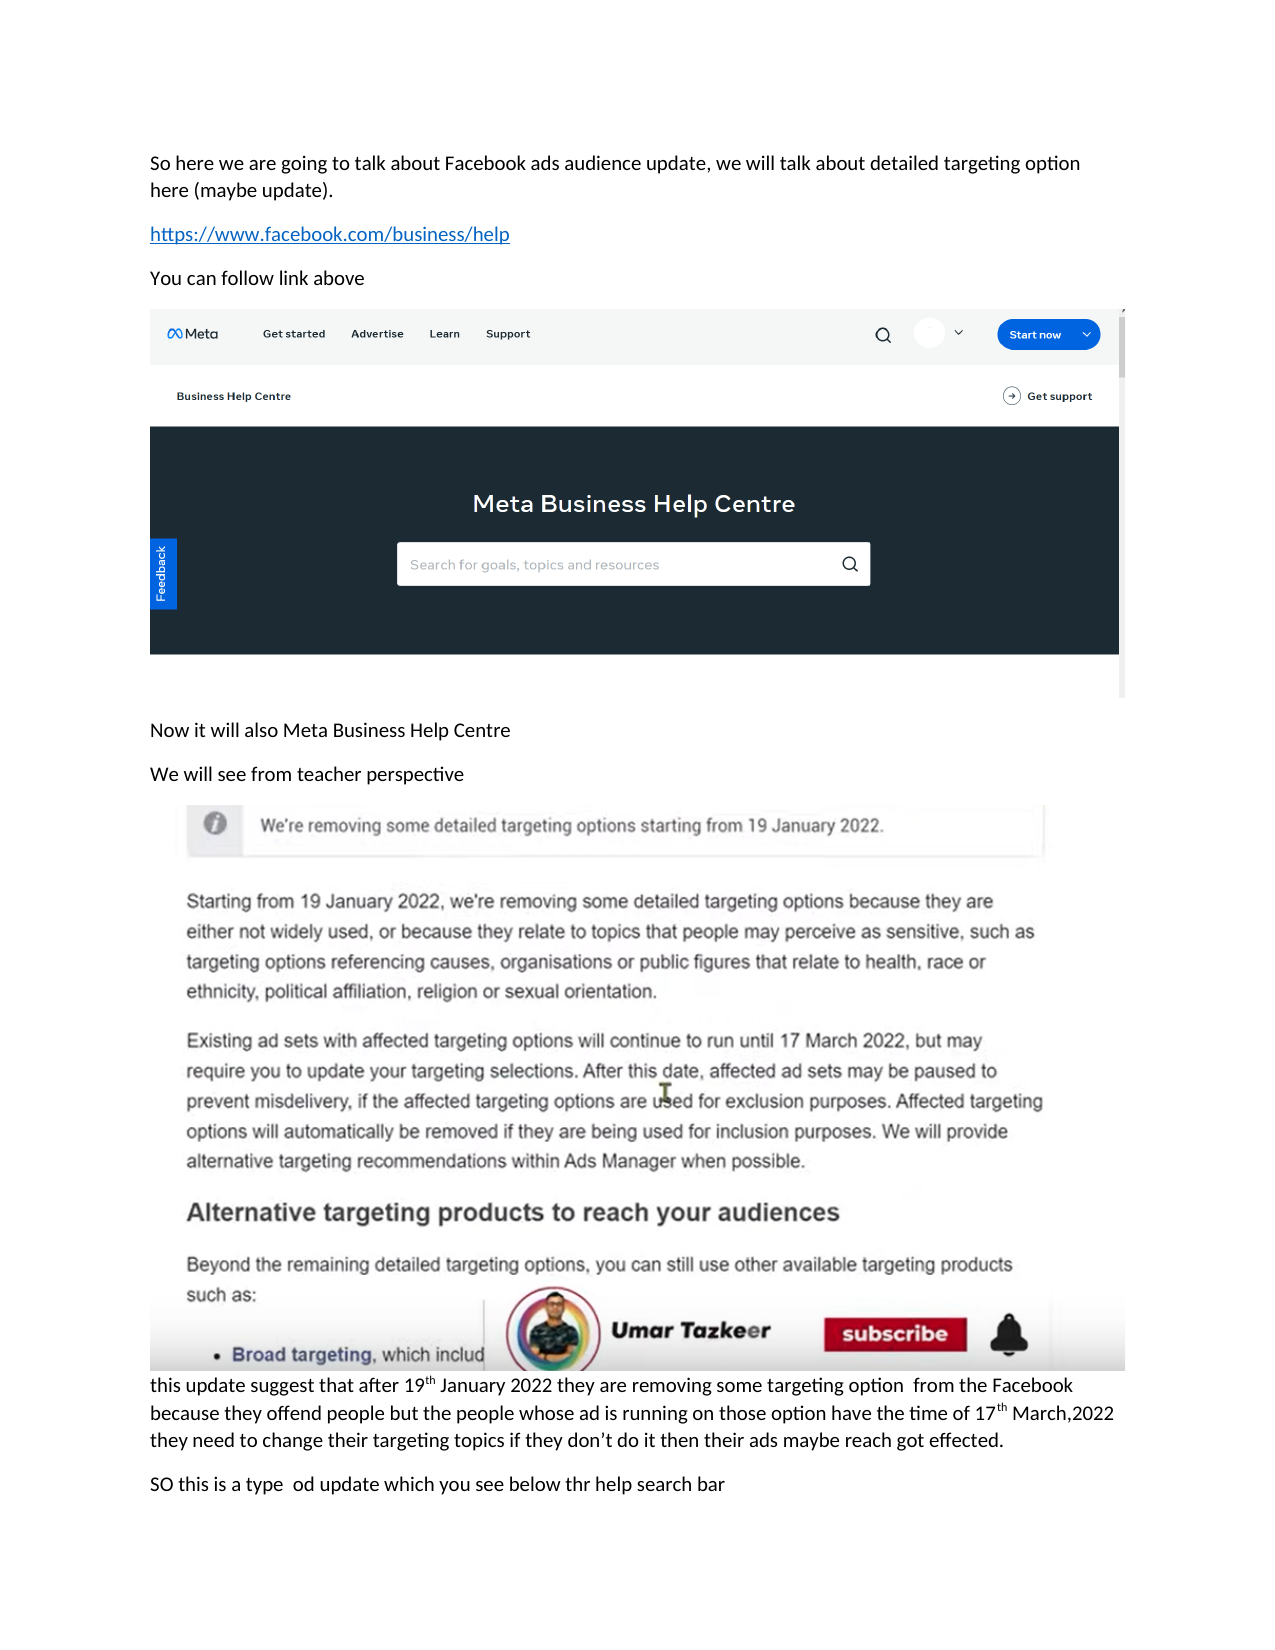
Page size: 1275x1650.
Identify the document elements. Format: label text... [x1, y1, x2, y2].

text We will see from teacher perspective [150, 761, 1125, 786]
text So here we are going to talk about Facebook ads audience update, we will talk about detailed targeting option here (maybe update). [150, 150, 1125, 203]
text SO this is a type od update which you see below thr help search bar [150, 1471, 1125, 1497]
text https://www.facebook.com/business/help [150, 221, 1125, 247]
text Now it will also Meta Business Help Centre [150, 717, 1125, 742]
picture [150, 805, 1125, 1371]
picture [150, 309, 1125, 698]
text this update suggest that after 19th January 2022 they are removing some targeting option from the Facebook because they offend people but the people whose ad is running on those option have the time of 17th March,2022 they need to change their targeting topics if they don’t do it then their ads maybe reach got effected. [150, 1371, 1125, 1453]
text You can follow link above [150, 266, 1125, 291]
